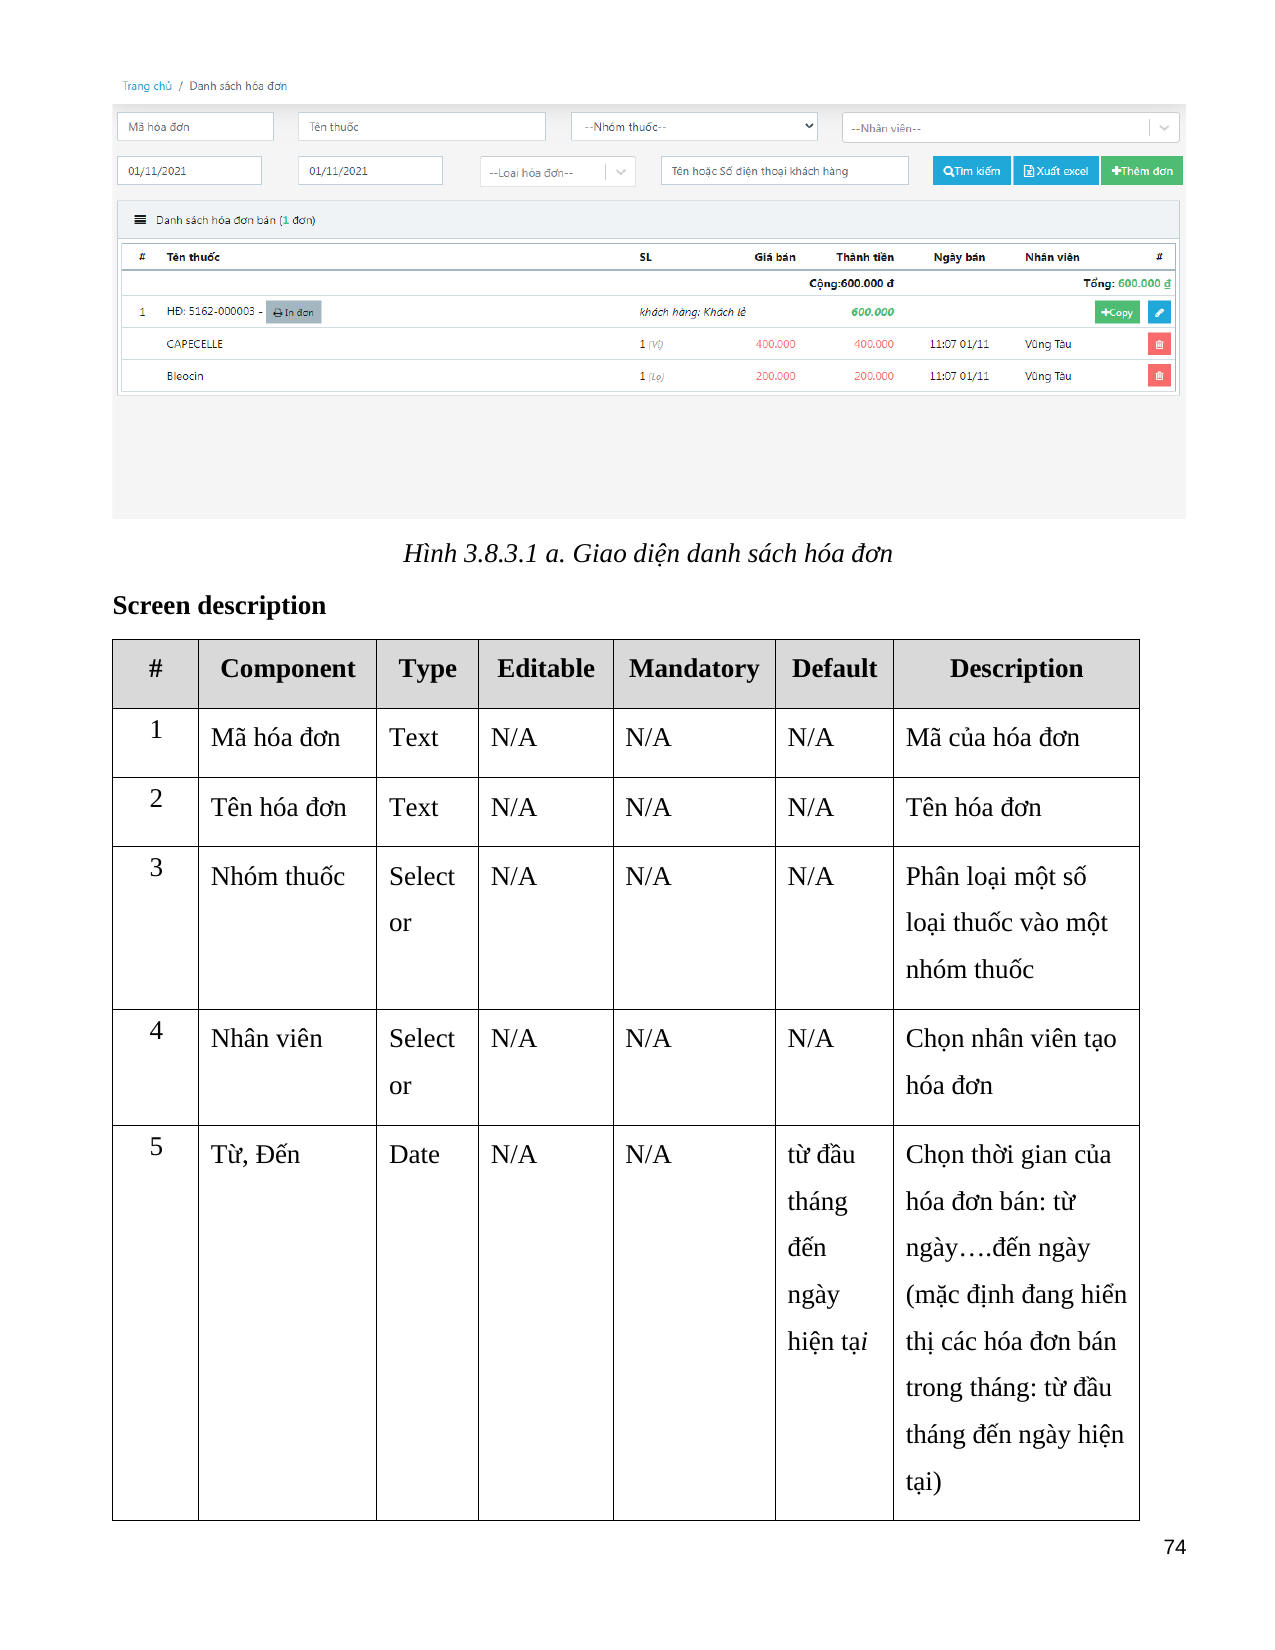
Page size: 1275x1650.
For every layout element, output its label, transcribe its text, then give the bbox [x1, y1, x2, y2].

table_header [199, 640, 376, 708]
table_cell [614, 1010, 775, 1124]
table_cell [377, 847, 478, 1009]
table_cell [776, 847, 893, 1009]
text Screen description [112, 589, 1186, 620]
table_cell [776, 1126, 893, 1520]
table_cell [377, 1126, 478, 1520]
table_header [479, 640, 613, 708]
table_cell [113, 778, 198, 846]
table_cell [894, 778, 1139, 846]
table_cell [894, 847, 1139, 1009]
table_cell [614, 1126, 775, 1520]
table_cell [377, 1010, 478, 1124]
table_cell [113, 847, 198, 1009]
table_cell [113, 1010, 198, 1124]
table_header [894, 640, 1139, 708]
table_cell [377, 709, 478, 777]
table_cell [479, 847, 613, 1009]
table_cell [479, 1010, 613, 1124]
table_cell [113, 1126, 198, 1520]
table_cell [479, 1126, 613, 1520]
text Hình 3.8.3.1 a. Giao diện danh sách hóa đơn [112, 537, 1186, 568]
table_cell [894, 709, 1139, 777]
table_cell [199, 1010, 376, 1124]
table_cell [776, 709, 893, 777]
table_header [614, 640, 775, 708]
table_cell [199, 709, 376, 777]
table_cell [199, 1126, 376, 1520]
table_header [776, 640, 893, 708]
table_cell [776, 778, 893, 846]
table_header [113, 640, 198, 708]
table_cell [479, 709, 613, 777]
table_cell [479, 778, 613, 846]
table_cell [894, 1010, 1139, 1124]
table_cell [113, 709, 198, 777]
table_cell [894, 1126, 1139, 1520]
picture [112, 68, 1187, 519]
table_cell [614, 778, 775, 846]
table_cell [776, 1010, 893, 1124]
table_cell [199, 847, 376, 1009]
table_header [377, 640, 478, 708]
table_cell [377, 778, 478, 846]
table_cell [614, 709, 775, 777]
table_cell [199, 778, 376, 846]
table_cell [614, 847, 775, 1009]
